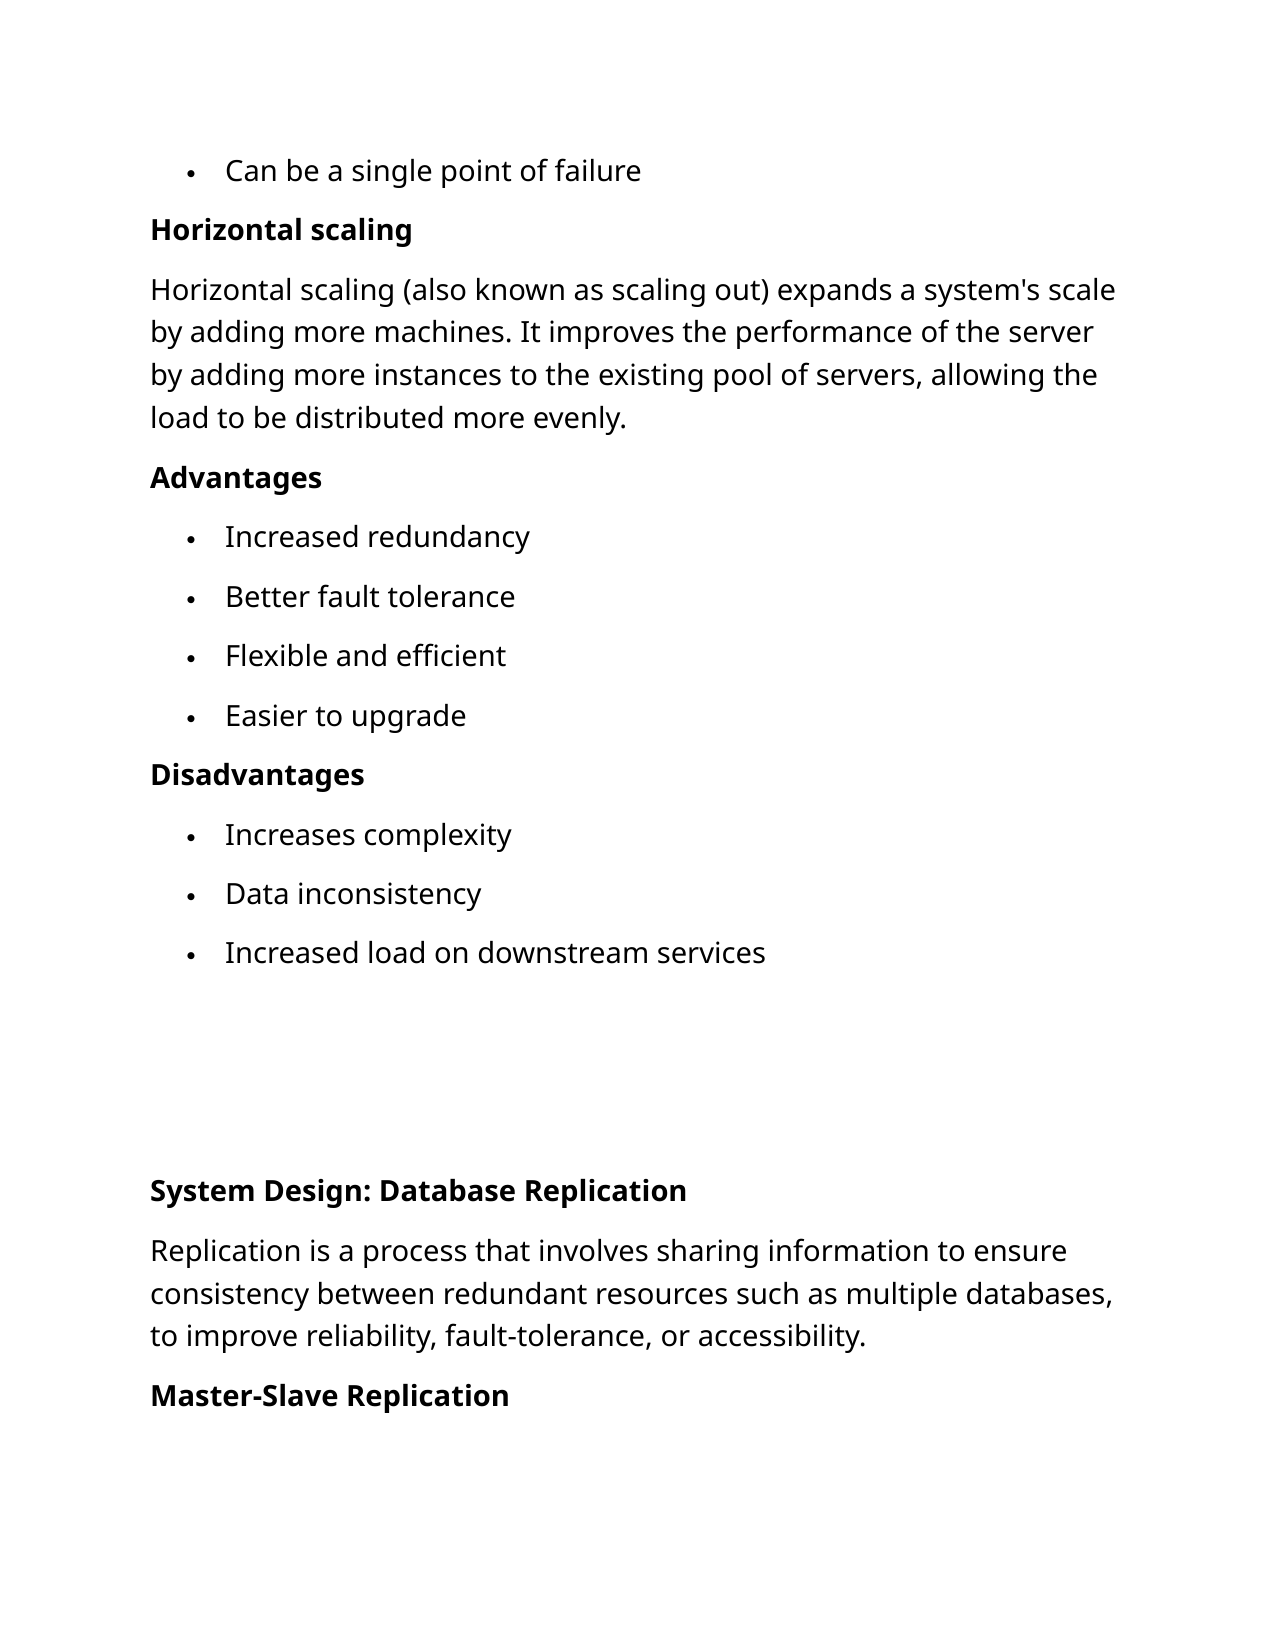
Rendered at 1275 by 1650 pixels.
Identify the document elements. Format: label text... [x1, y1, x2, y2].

text Advantages [150, 457, 1125, 497]
text System Design: Database Replication [150, 1171, 1125, 1210]
list Increases complexity [187, 814, 1125, 853]
list Flexible and efficient [187, 635, 1125, 675]
list Can be a single point of failure [187, 150, 1125, 190]
text Replication is a process that involves sharing information to ensure consistency between redundant resources such as multiple databases, to improve reliability, fault-tolerance, or accessibility. [150, 1230, 1125, 1355]
text Horizontal scaling (also known as scaling out) expands a system's scale by adding more machines. It improves the performance of the server by adding more instances to the existing pool of servers, allowing the load to be distributed more evenly. [150, 269, 1125, 437]
list Better fault tolerance [187, 576, 1125, 616]
list Data inconsistency [187, 873, 1125, 913]
list Increased redundancy [187, 516, 1125, 556]
text Master-Slave Replication [150, 1375, 1125, 1415]
list Increased load on downstream services [187, 933, 1125, 972]
text Disadvantages [150, 754, 1125, 794]
list Easier to upgrade [187, 695, 1125, 734]
text Horizontal scaling [150, 209, 1125, 249]
